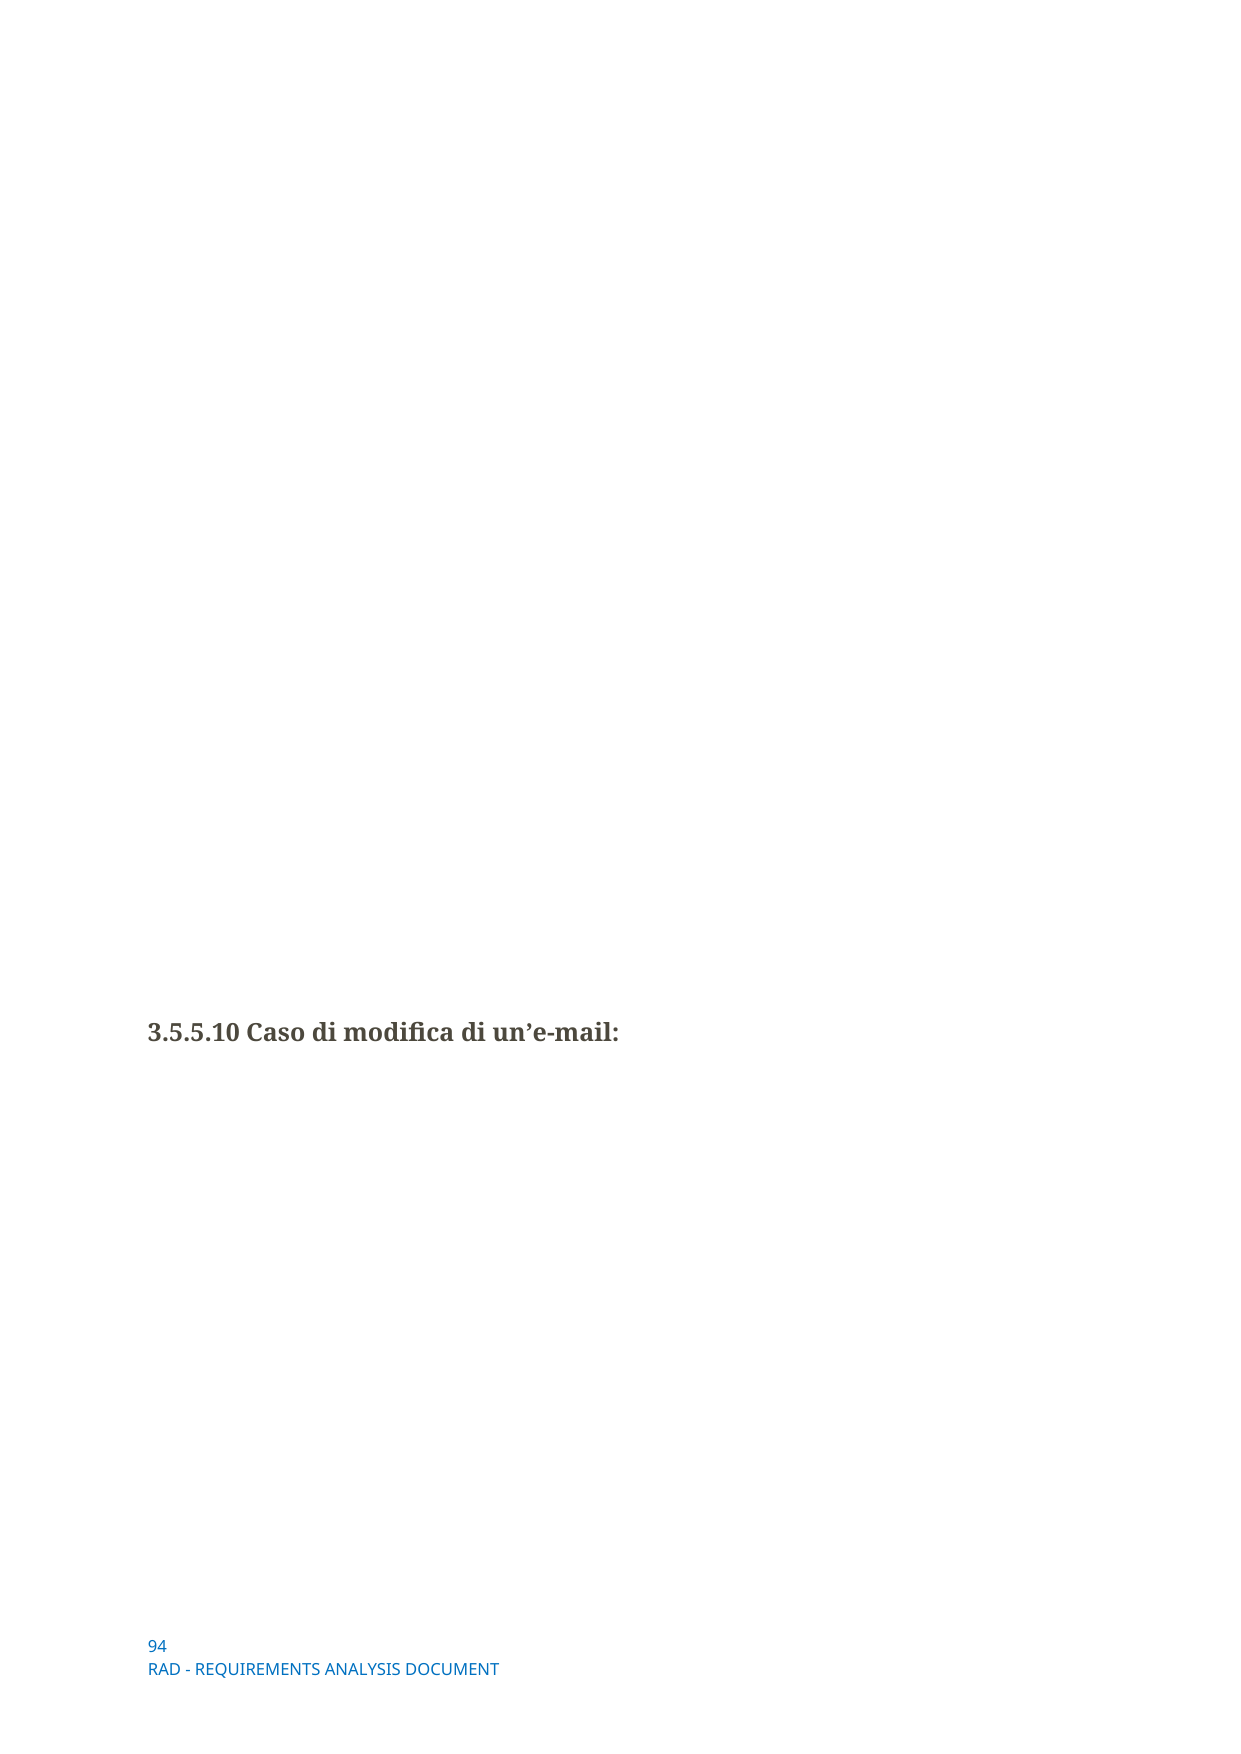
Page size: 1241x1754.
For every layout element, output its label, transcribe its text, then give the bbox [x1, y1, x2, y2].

subtitle 3.5.5.10 Caso di modifica di un’e-mail: [148, 1015, 1092, 1049]
